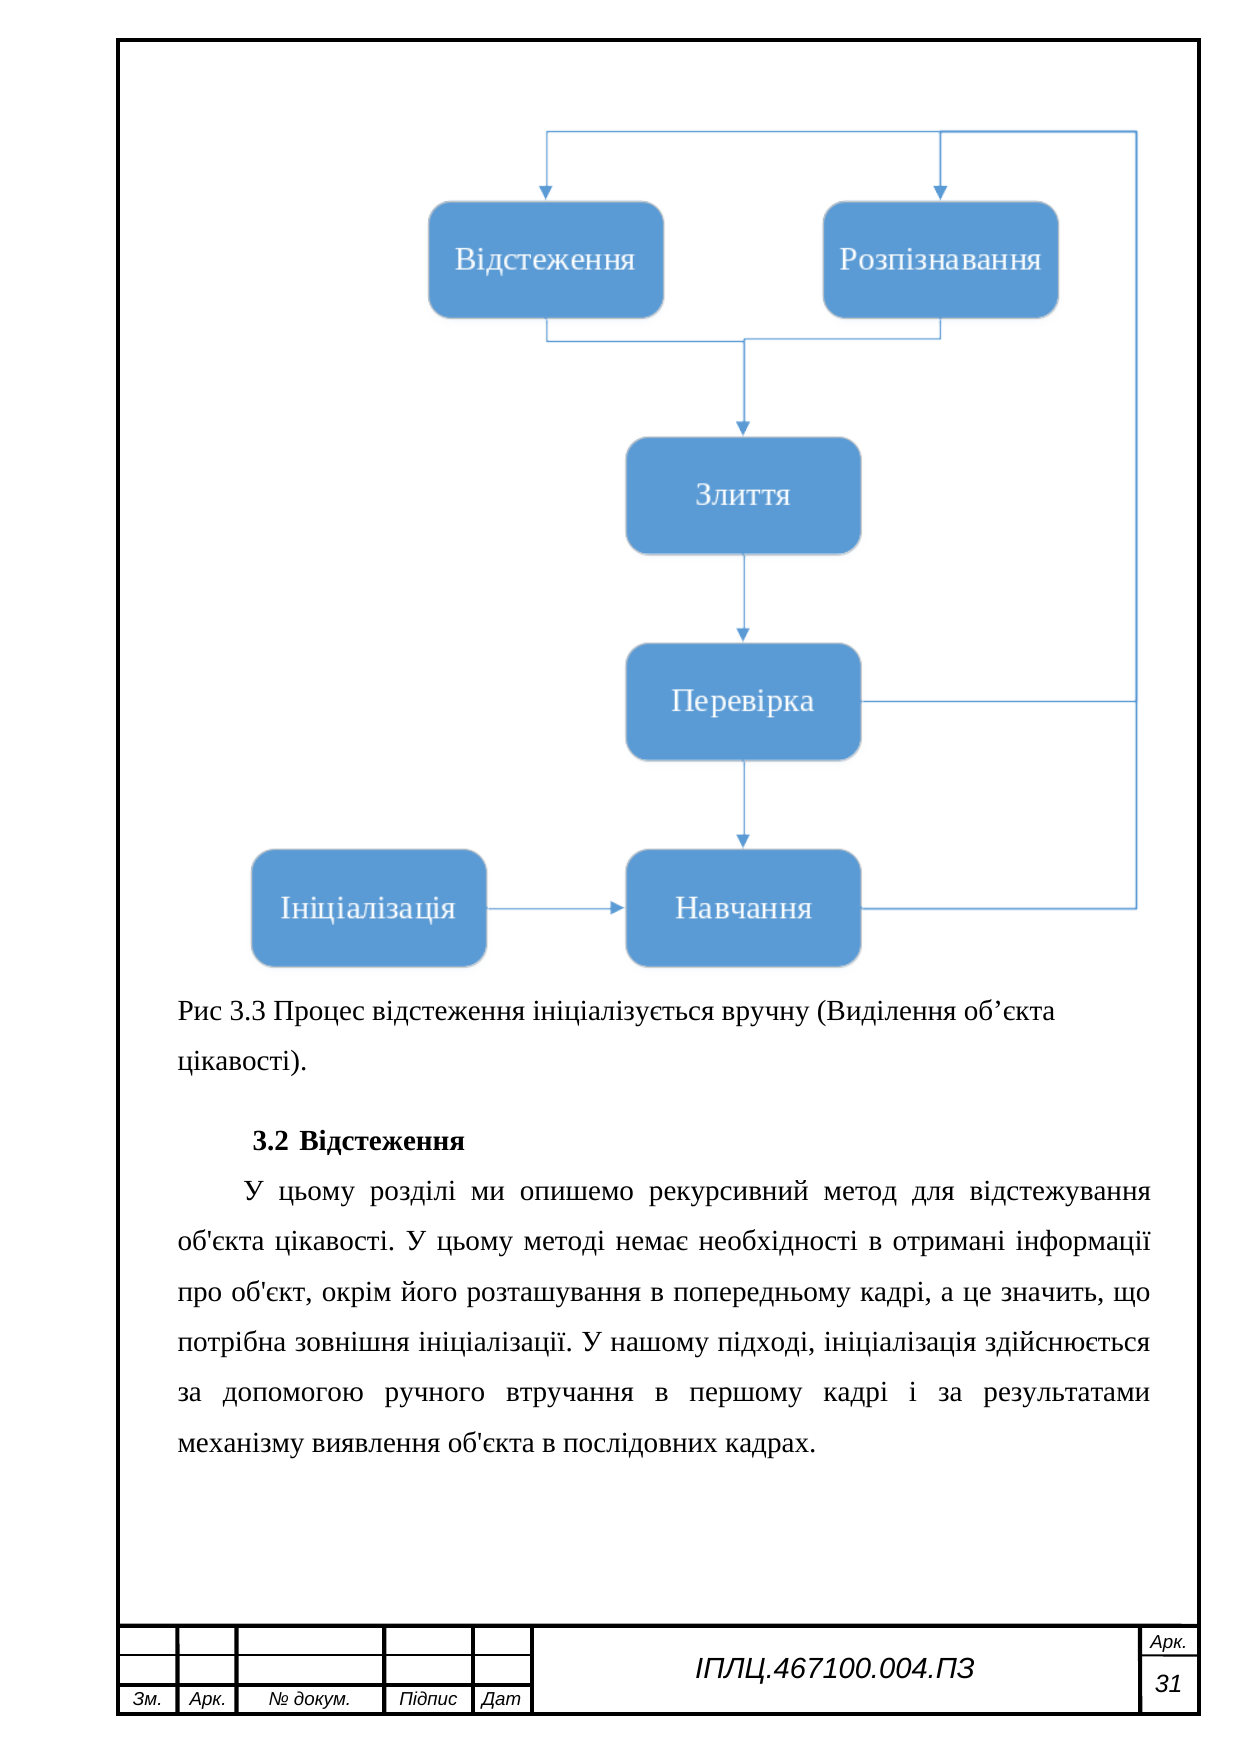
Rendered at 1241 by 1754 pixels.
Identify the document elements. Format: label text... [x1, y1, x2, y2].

text У цьому розділі ми опишемо рекурсивний метод для відстежування об'єкта цікавості. У цьому методі немає необхідності в отримані інформації про об'єкт, окрім його розташування в попередньому кадрі, а це значить, що потрібна зовнішня ініціалізації. У нашому підході, ініціалізація здійснюється за допомогою ручного втручання в першому кадрі і за результатами механізму виявлення об'єкта в послідовних кадрах. [177, 1173, 1152, 1458]
subtitle Відстеження [252, 1123, 1152, 1156]
text Рис 3.3 Процес відстеження ініціалізується вручну (Виділення об’єкта цікавості). [177, 112, 1152, 1077]
